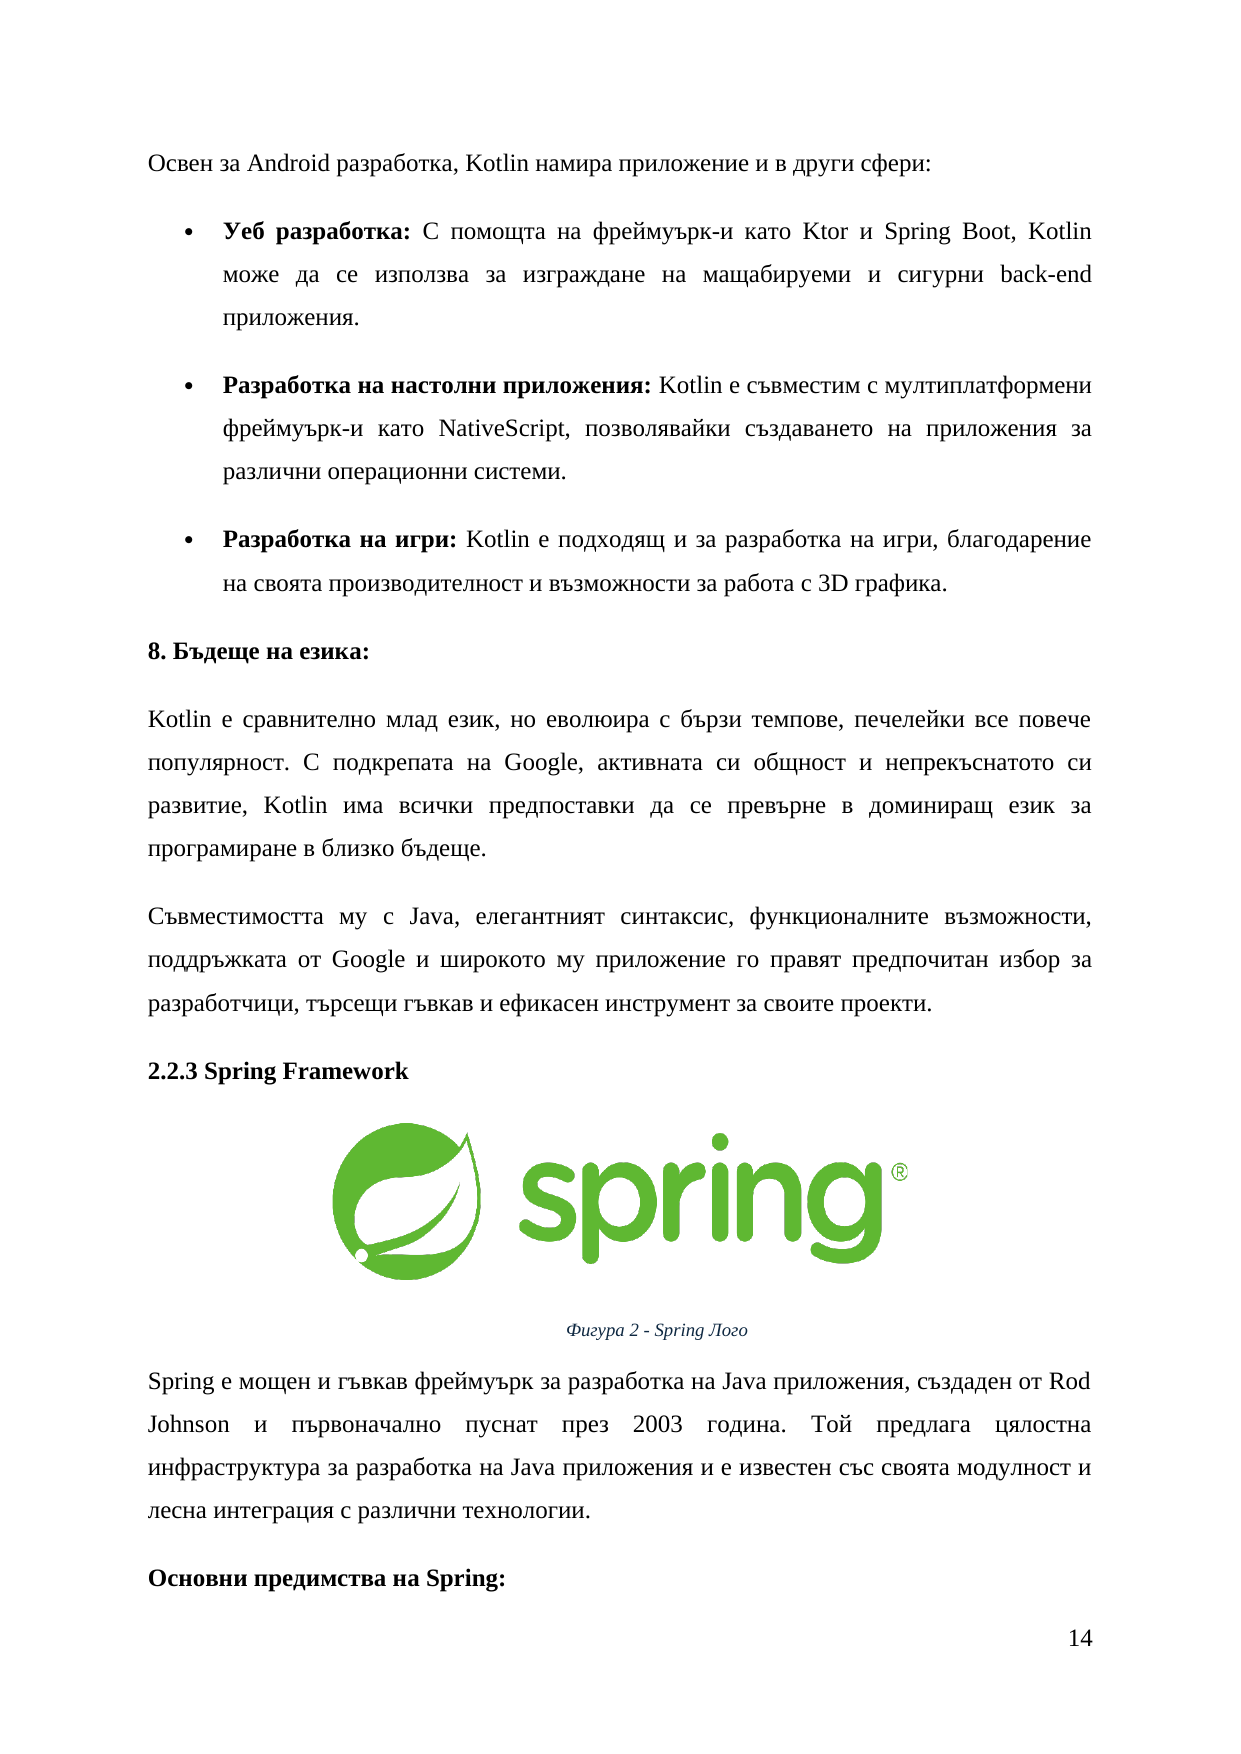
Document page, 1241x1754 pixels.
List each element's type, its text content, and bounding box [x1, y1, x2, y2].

text Фигура 2 - Spring Лого [148, 1319, 1093, 1341]
text Kotlin е сравнително млад език, но еволюира с бързи темпове, печелейки все повече популярност. С подкрепата на Google, активната си общност и непрекъснатото си развитие, Kotlin има всички предпоставки да се превърне в доминиращ език за програмиране в близко бъдеще. [148, 704, 1093, 862]
text Съвместимостта му с Java, елегантният синтаксис, функционалните възможности, поддръжката от Google и широкото му приложение го правят предпочитан избор за разработчици, търсещи гъвкав и ефикасен инструмент за своите проекти. [148, 901, 1093, 1016]
text Spring е мощен и гъвкав фреймуърк за разработка на Java приложения, създаден от Rod Johnson и първоначално пуснат през 2003 година. Той предлага цялостна инфраструктура за разработка на Java приложения и е известен със своята модулност и лесна интеграция с различни технологии. [148, 1366, 1093, 1524]
list Разработка на настолни приложения: Kotlin е съвместим с мултиплатформени фреймуърк-и като NativeScript, позволявайки създаването на приложения за различни операционни системи. [185, 370, 1093, 485]
list Разработка на игри: Kotlin е подходящ и за разработка на игри, благодарение на своята производителност и възможности за работа с 3D графика. [185, 524, 1093, 596]
text Освен за Android разработка, Kotlin намира приложение и в други сфери: [148, 148, 1093, 176]
picture [332, 1123, 908, 1280]
text Основни предимства на Spring: [148, 1563, 1093, 1592]
list Уеб разработка: С помощта на фреймуърк-и като Ktor и Spring Boot, Kotlin може да се използва за изграждане на мащабируеми и сигурни back-end приложения. [185, 216, 1093, 331]
text 8. Бъдеще на езика: [148, 636, 1093, 664]
subtitle 2.2.3 Spring Framework [148, 1056, 1093, 1084]
